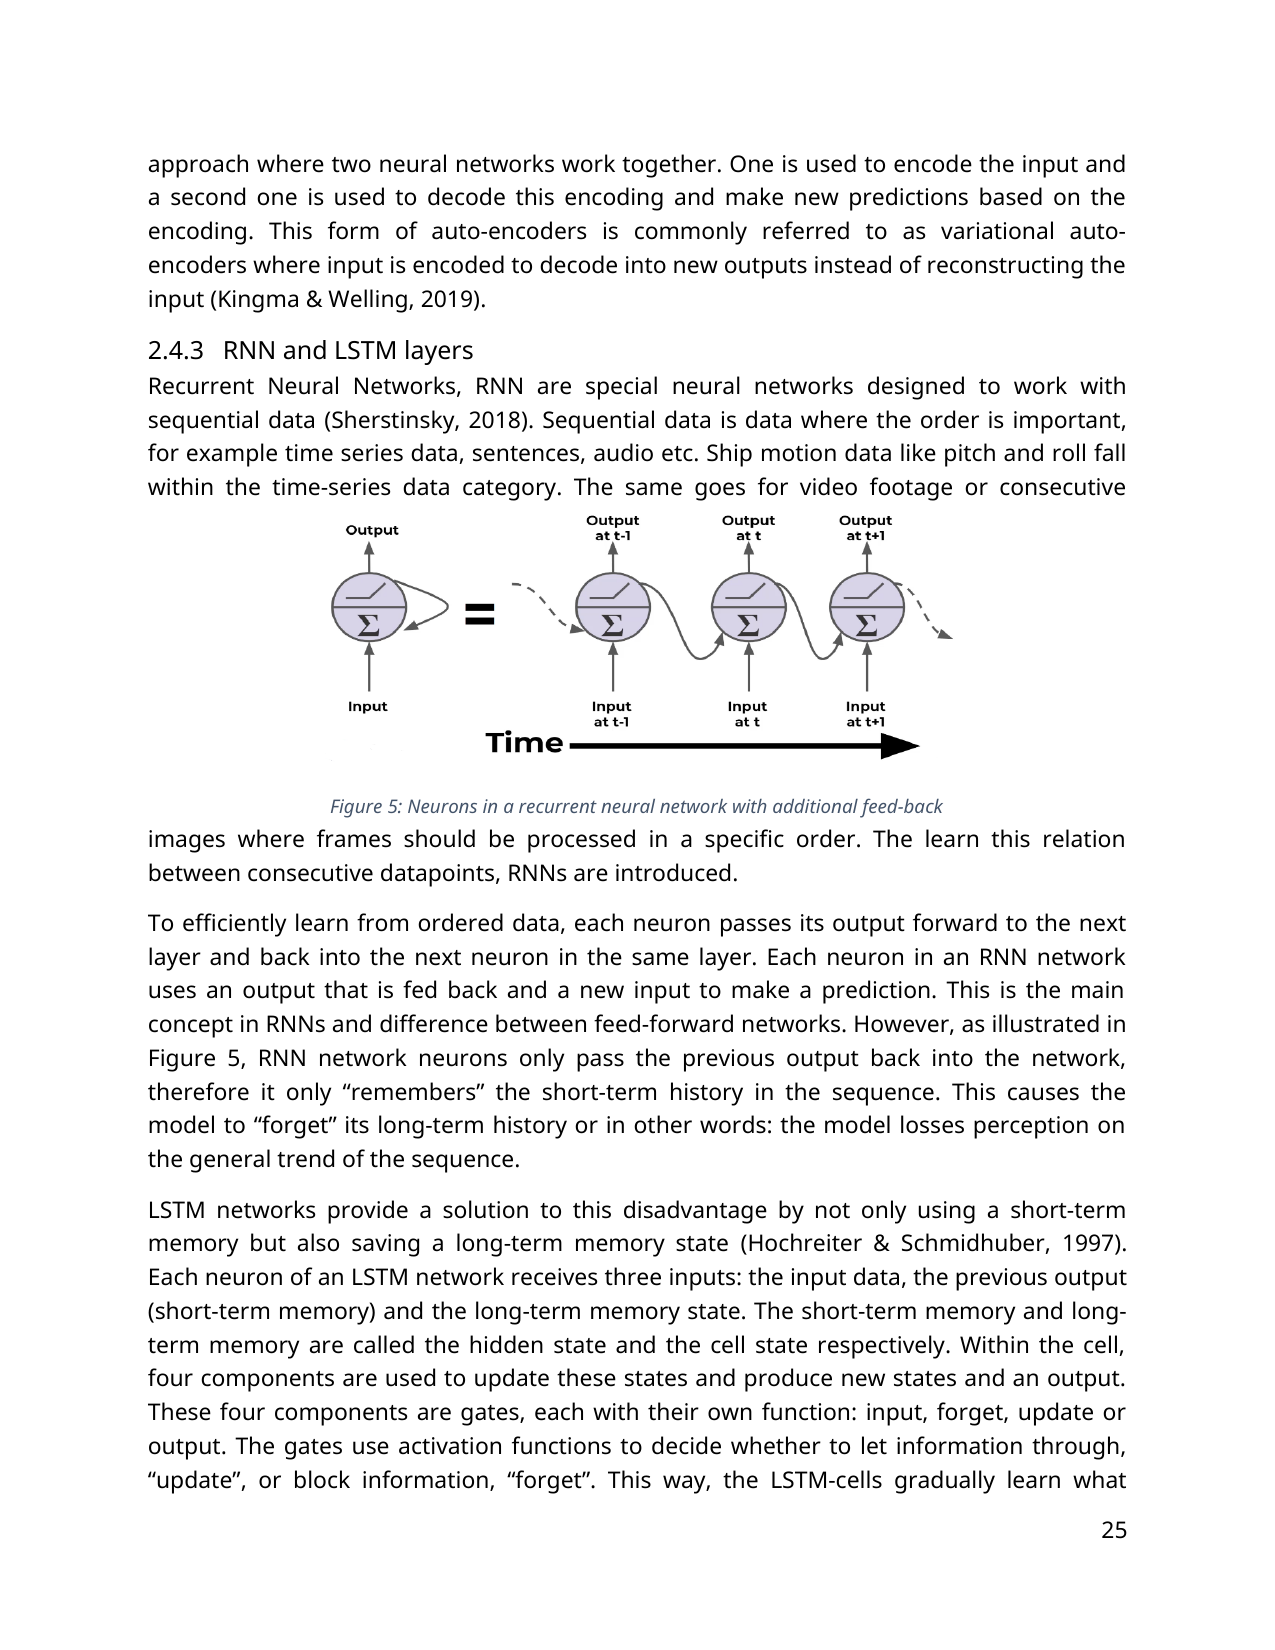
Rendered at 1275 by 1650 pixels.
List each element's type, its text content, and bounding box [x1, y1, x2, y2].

subtitle RNN and LSTM layers [148, 333, 1127, 367]
picture [306, 509, 969, 781]
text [148, 1193, 1127, 1495]
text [148, 148, 1127, 314]
text To efficiently learn from ordered data, each neuron passes its output forward to the next layer and back into the next neuron in the same layer. Each neuron in an RNN network uses an output that is fed back and a new input to make a prediction. This is the main concept in RNNs and difference between feed-forward networks. However, as illustrated in Figure 5, RNN network neurons only pass the previous output back into the network, therefore it only “remembers” the short-term history in the sequence. This causes the model to “forget” its long-term history or in other words: the model losses perception on the general trend of the sequence. [148, 907, 1127, 1174]
